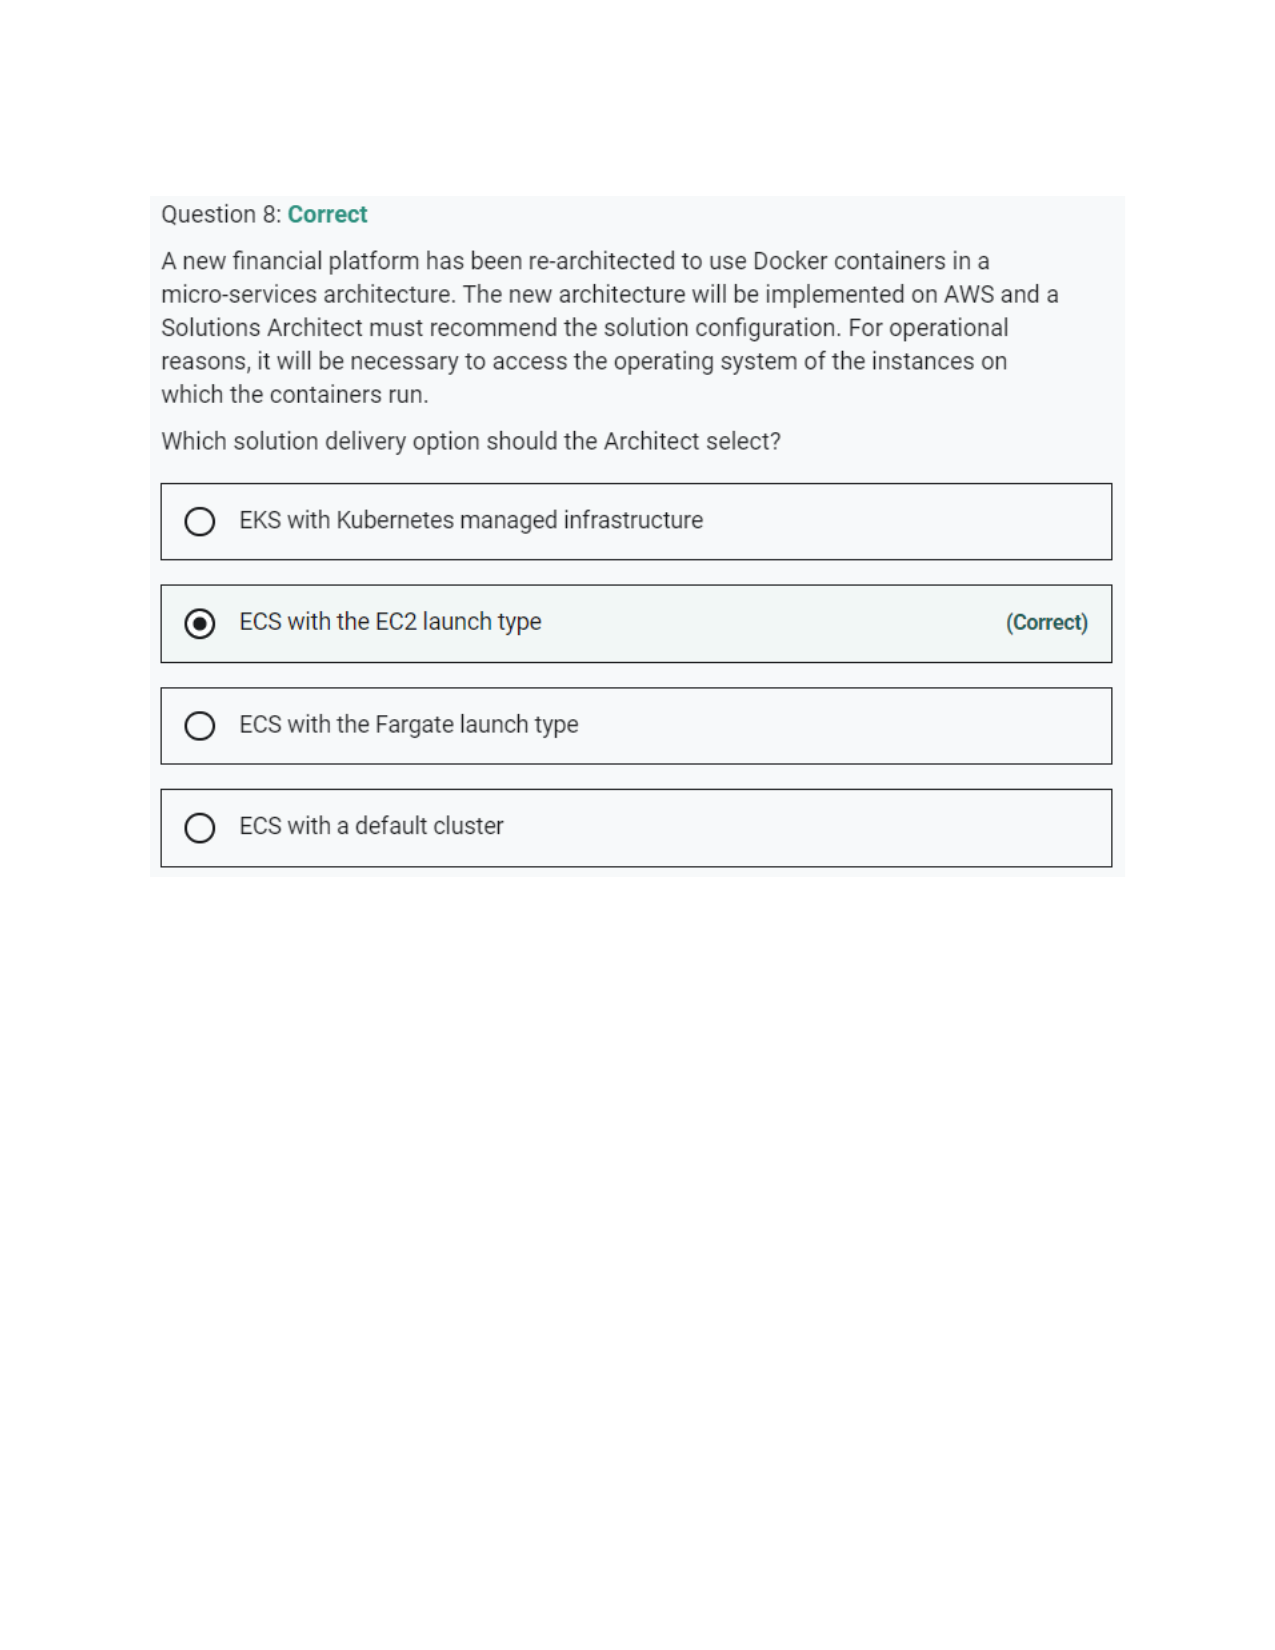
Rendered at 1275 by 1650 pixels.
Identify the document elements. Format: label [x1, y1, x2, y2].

picture [150, 196, 1125, 877]
